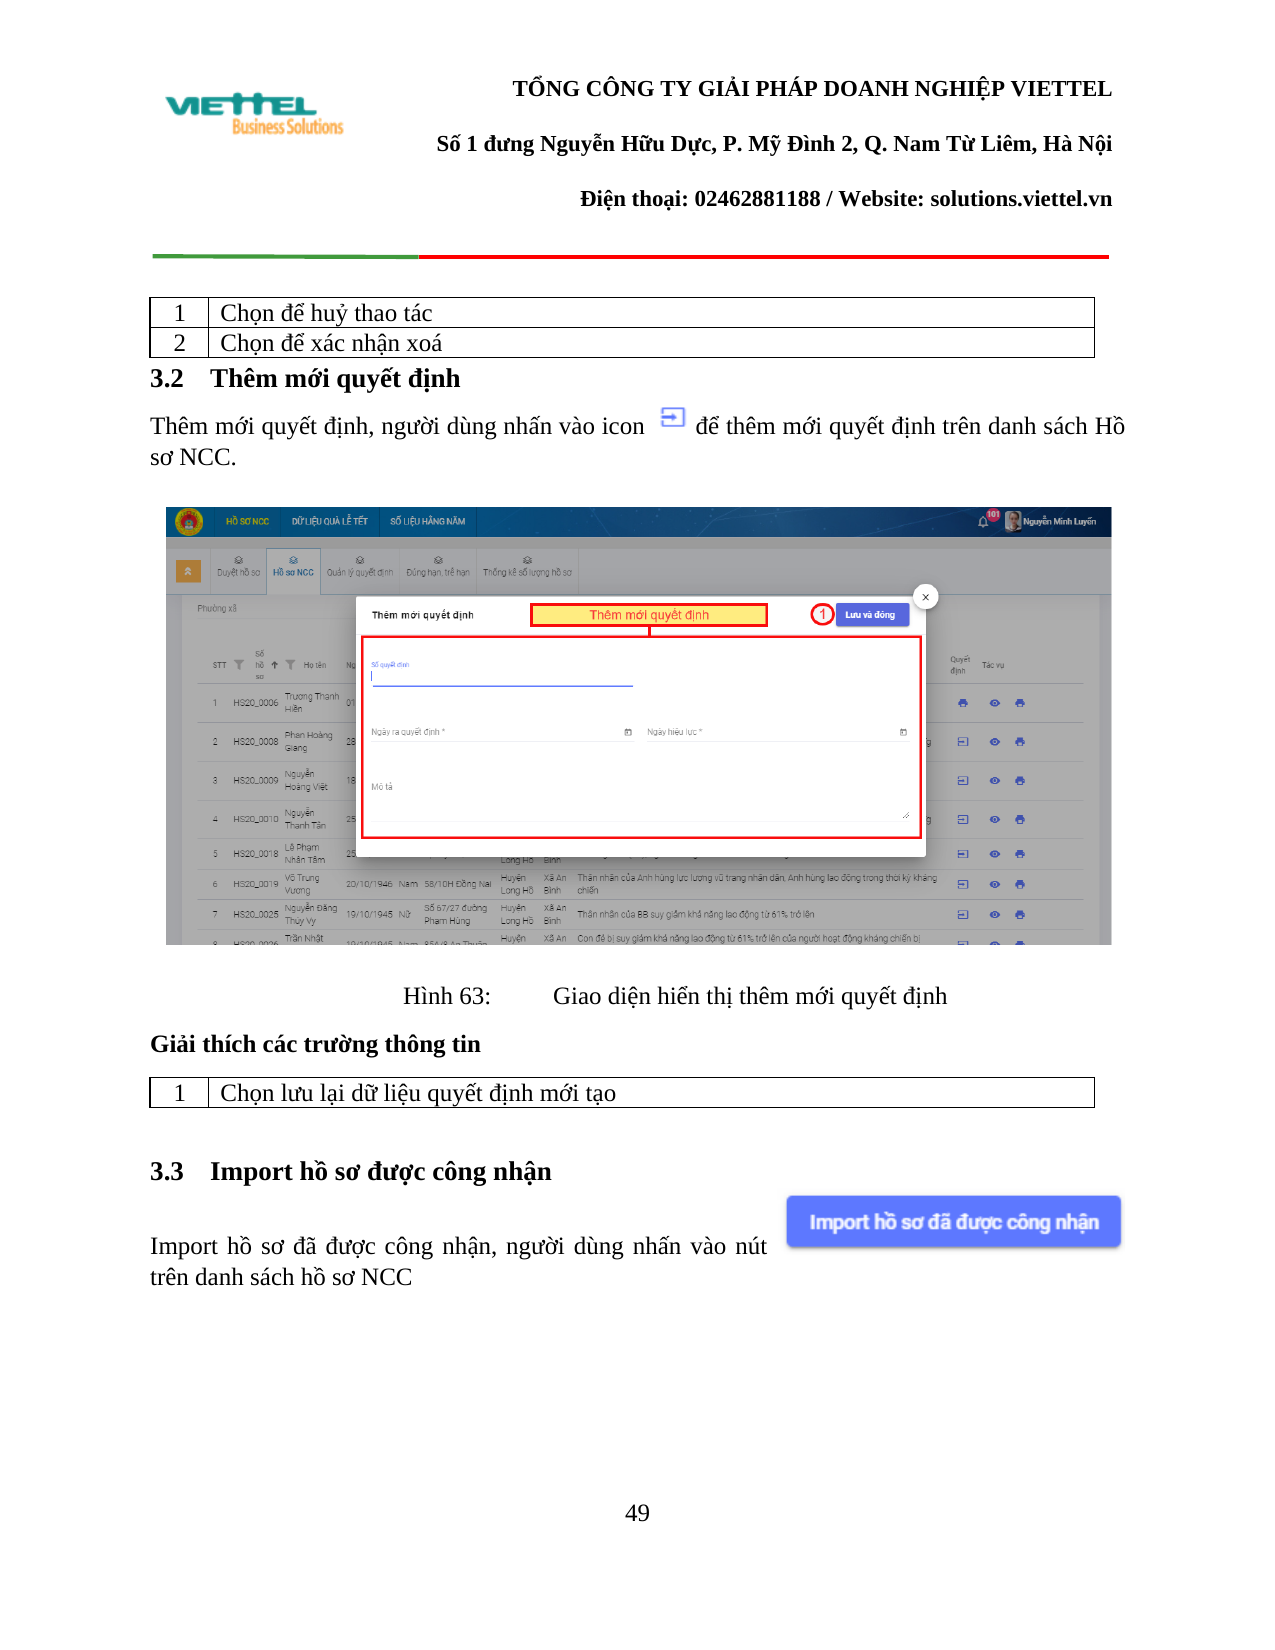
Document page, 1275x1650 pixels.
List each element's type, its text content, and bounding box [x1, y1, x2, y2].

text Thêm mới quyết định, người dùng nhấn vào icon để thêm mới quyết định trên danh sách Hồ sơ NCC. [150, 396, 1125, 471]
list Giải thích các trường thông tin [150, 1029, 1125, 1058]
table_header Chọn lưu lại dữ liệu quyết định mới tạo [209, 1078, 1094, 1107]
picture [651, 395, 696, 435]
subtitle Import hồ sơ được công nhận [150, 1155, 1125, 1186]
table_cell 2 [151, 328, 208, 357]
picture [150, 490, 1125, 963]
picture [776, 1188, 1125, 1255]
table_header 1 [151, 298, 208, 327]
table_header Chọn để huỷ thao tác [209, 298, 1094, 327]
table_cell Chọn để xác nhận xoá [209, 328, 1094, 357]
picture [159, 88, 350, 139]
text Giao diện hiển thị thêm mới quyết định [225, 981, 1125, 1010]
table_header 1 [151, 1078, 208, 1107]
subtitle Thêm mới quyết định [150, 362, 1125, 393]
text Import hồ sơ đã được công nhận, người dùng nhấn vào nút trên danh sách hồ sơ NCC [150, 1189, 1125, 1291]
